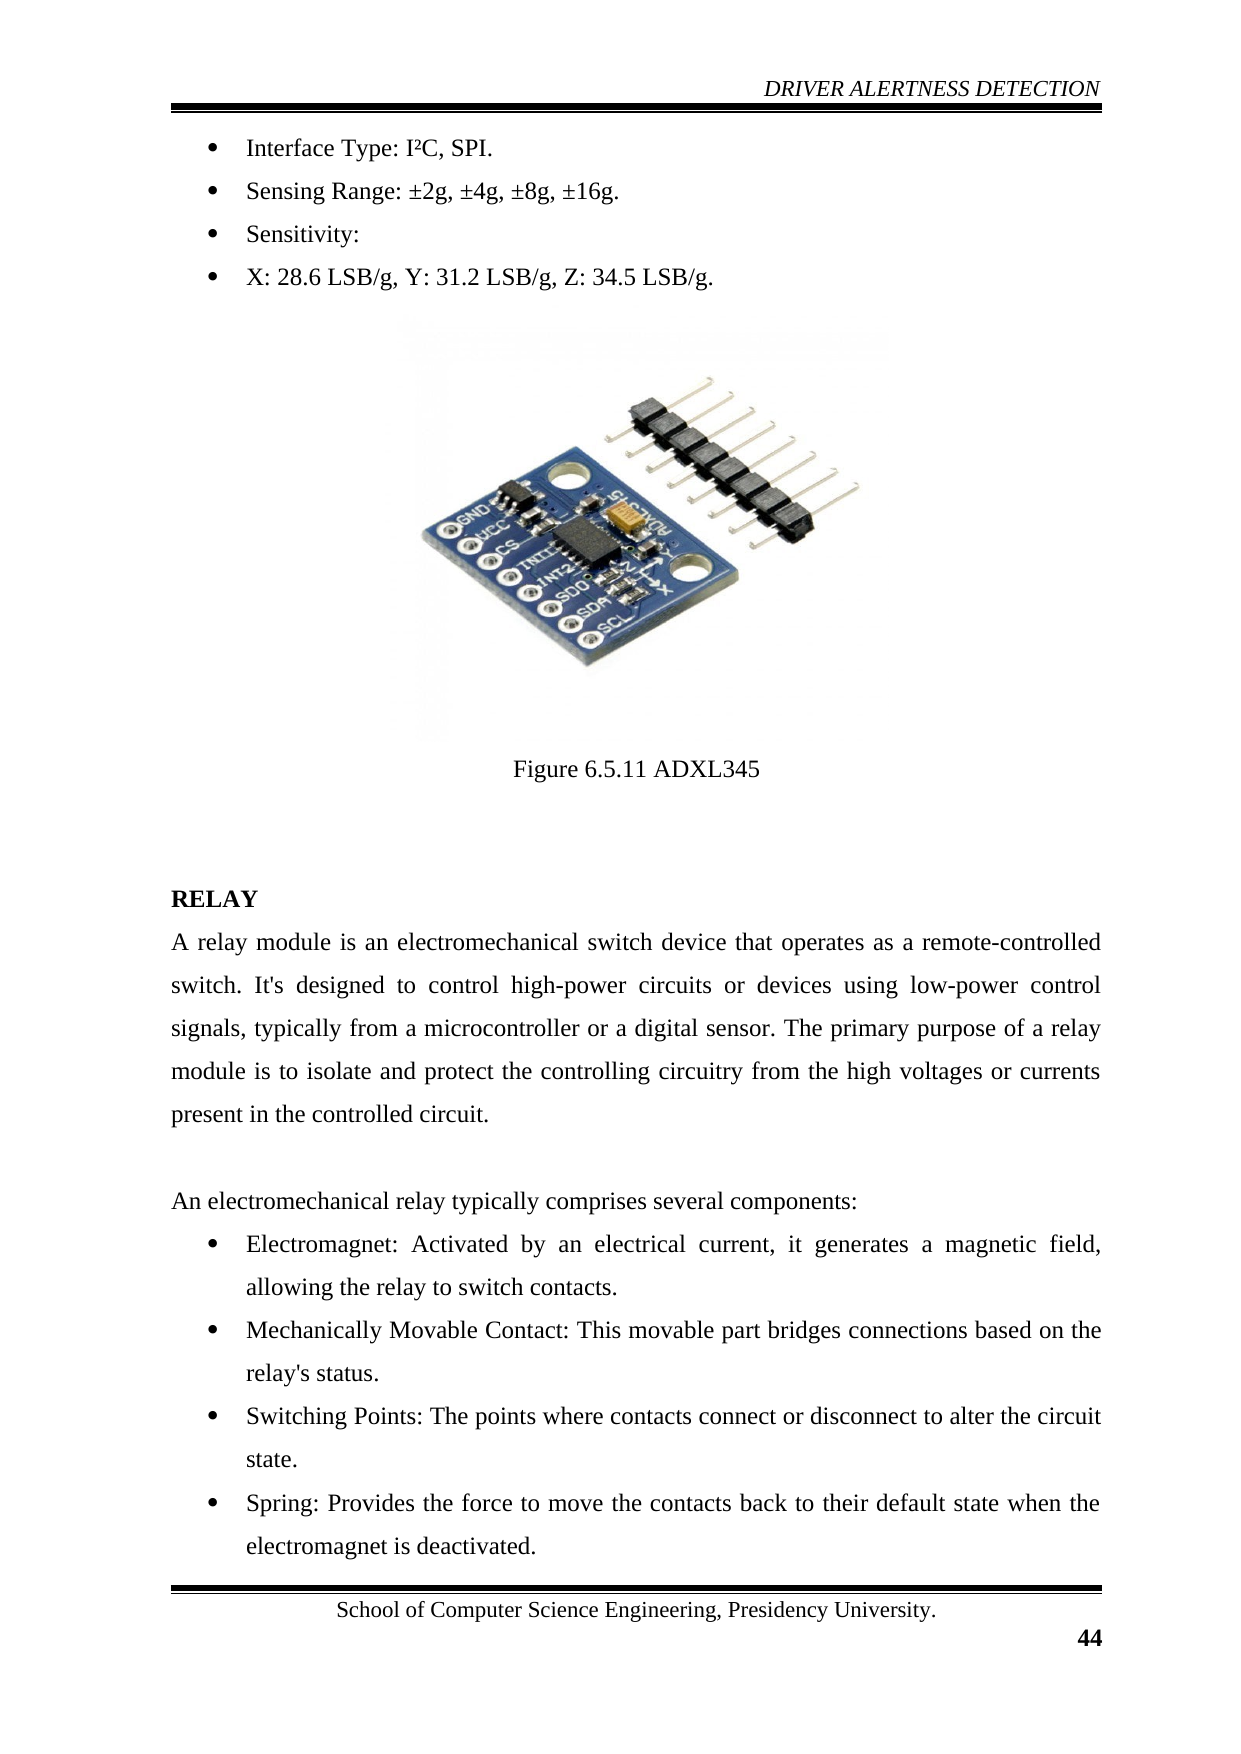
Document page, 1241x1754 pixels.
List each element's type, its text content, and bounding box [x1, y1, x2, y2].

text Figure 6.5.11 ADXL345 [171, 754, 1102, 783]
text A relay module is an electromechanical switch device that operates as a remote-controlled switch. It's designed to control high-power circuits or devices using low-power control signals, typically from a microcontroller or a digital sensor. The primary purpose of a relay module is to isolate and protect the controlling circuitry from the high voltages or currents present in the controlled circuit. [171, 927, 1102, 1128]
list Sensing Range: ±2g, ±4g, ±8g, ±16g. [208, 176, 1102, 205]
list Sensitivity: [208, 219, 1102, 248]
text RELAY [171, 884, 1102, 913]
list Interface Type: I²C, SPI. [208, 133, 1102, 162]
list Electromagnet: Activated by an electrical current, it generates a magnetic field, allowing the relay to switch contacts. [208, 1229, 1102, 1301]
text An electromechanical relay typically comprises several components: [171, 1186, 1102, 1214]
list Mechanically Movable Contact: This movable part bridges connections based on the relay's status. [208, 1315, 1102, 1387]
list Spring: Provides the force to move the contacts back to their default state when the electromagnet is deactivated. [208, 1488, 1102, 1559]
list X: 28.6 LSB/g, Y: 31.2 LSB/g, Z: 34.5 LSB/g. [208, 262, 1102, 291]
list Switching Points: The points where contacts connect or disconnect to alter the circuit state. [208, 1401, 1102, 1473]
picture [384, 305, 889, 742]
